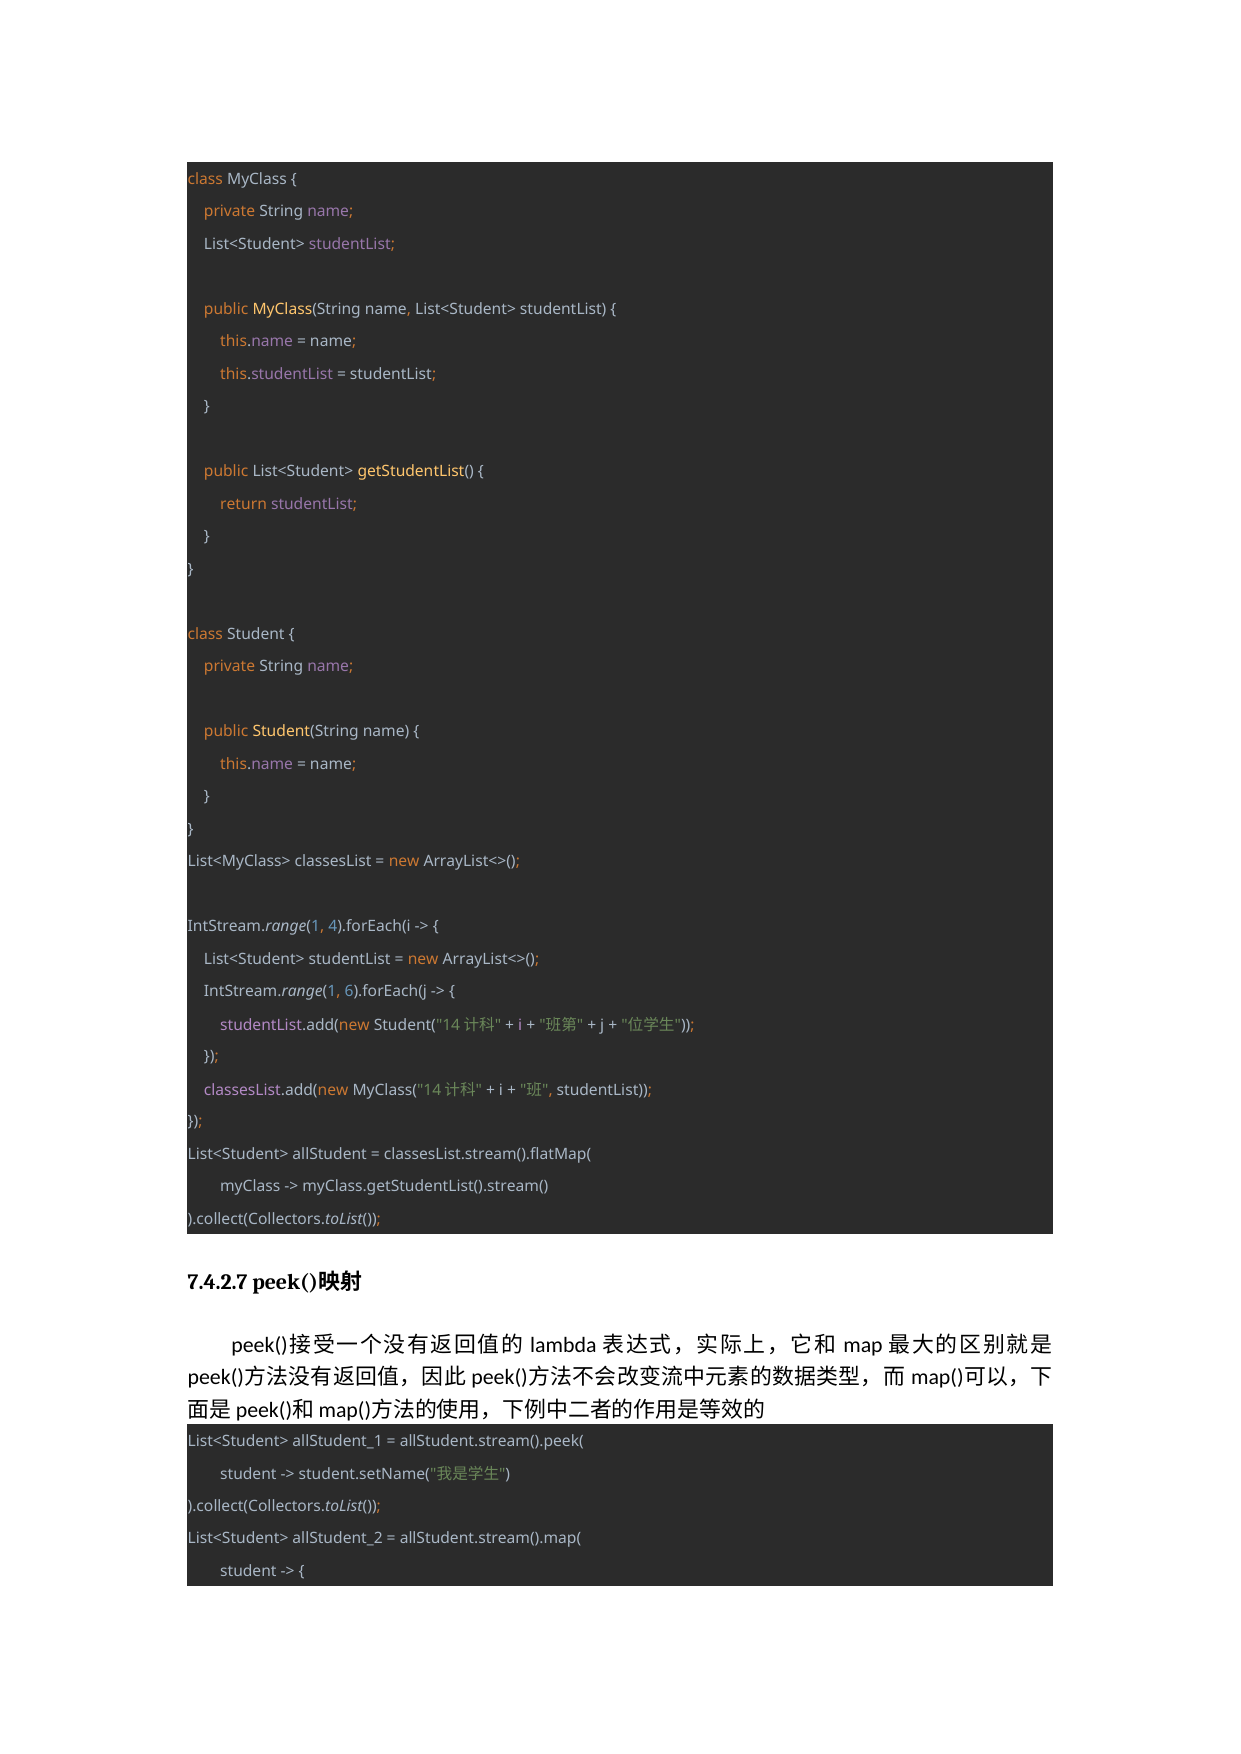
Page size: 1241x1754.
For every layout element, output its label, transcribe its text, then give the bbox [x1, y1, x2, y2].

text class MyClass { [187, 162, 1053, 194]
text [187, 1456, 1053, 1586]
text private String name; List<Student> studentList; public MyClass(String name, List<Student> studentList) { this.name = name; this.studentList = studentList; } public List<Student> getStudentList() { return studentList; } } class Student { private String name; public Student(String name) { this.name = name; } } [187, 194, 1053, 844]
text peek()接受一个没有返回值的lambda表达式，实际上，它和map最大的区别就是peek()方法没有返回值，因此peek()方法不会改变流中元素的数据类型，而map()可以，下面是peek()和map()方法的使用，下例中二者的作用是等效的 [187, 1326, 1053, 1424]
text List<MyClass> classesList = new ArrayList<>(); IntStream.range(1, 4).forEach(i -> { List<Student> studentList = new ArrayList<>(); IntStream.range(1, 6).forEach(j -> { studentList.add(new Student("14计科" + i + "班第" + j + "位学生")); }); classesList.add(new MyClass("14计科" + i + "班", studentList)); }); List<Student> allStudent = classesList.stream().flatMap( myClass -> myClass.getStudentList().stream() ).collect(Collectors.toList()); [187, 844, 1053, 1234]
subtitle 7.4.2.7 peek()映射 [187, 1264, 1053, 1296]
text List<Student> allStudent_1 = allStudent.stream().peek( [187, 1424, 1053, 1456]
